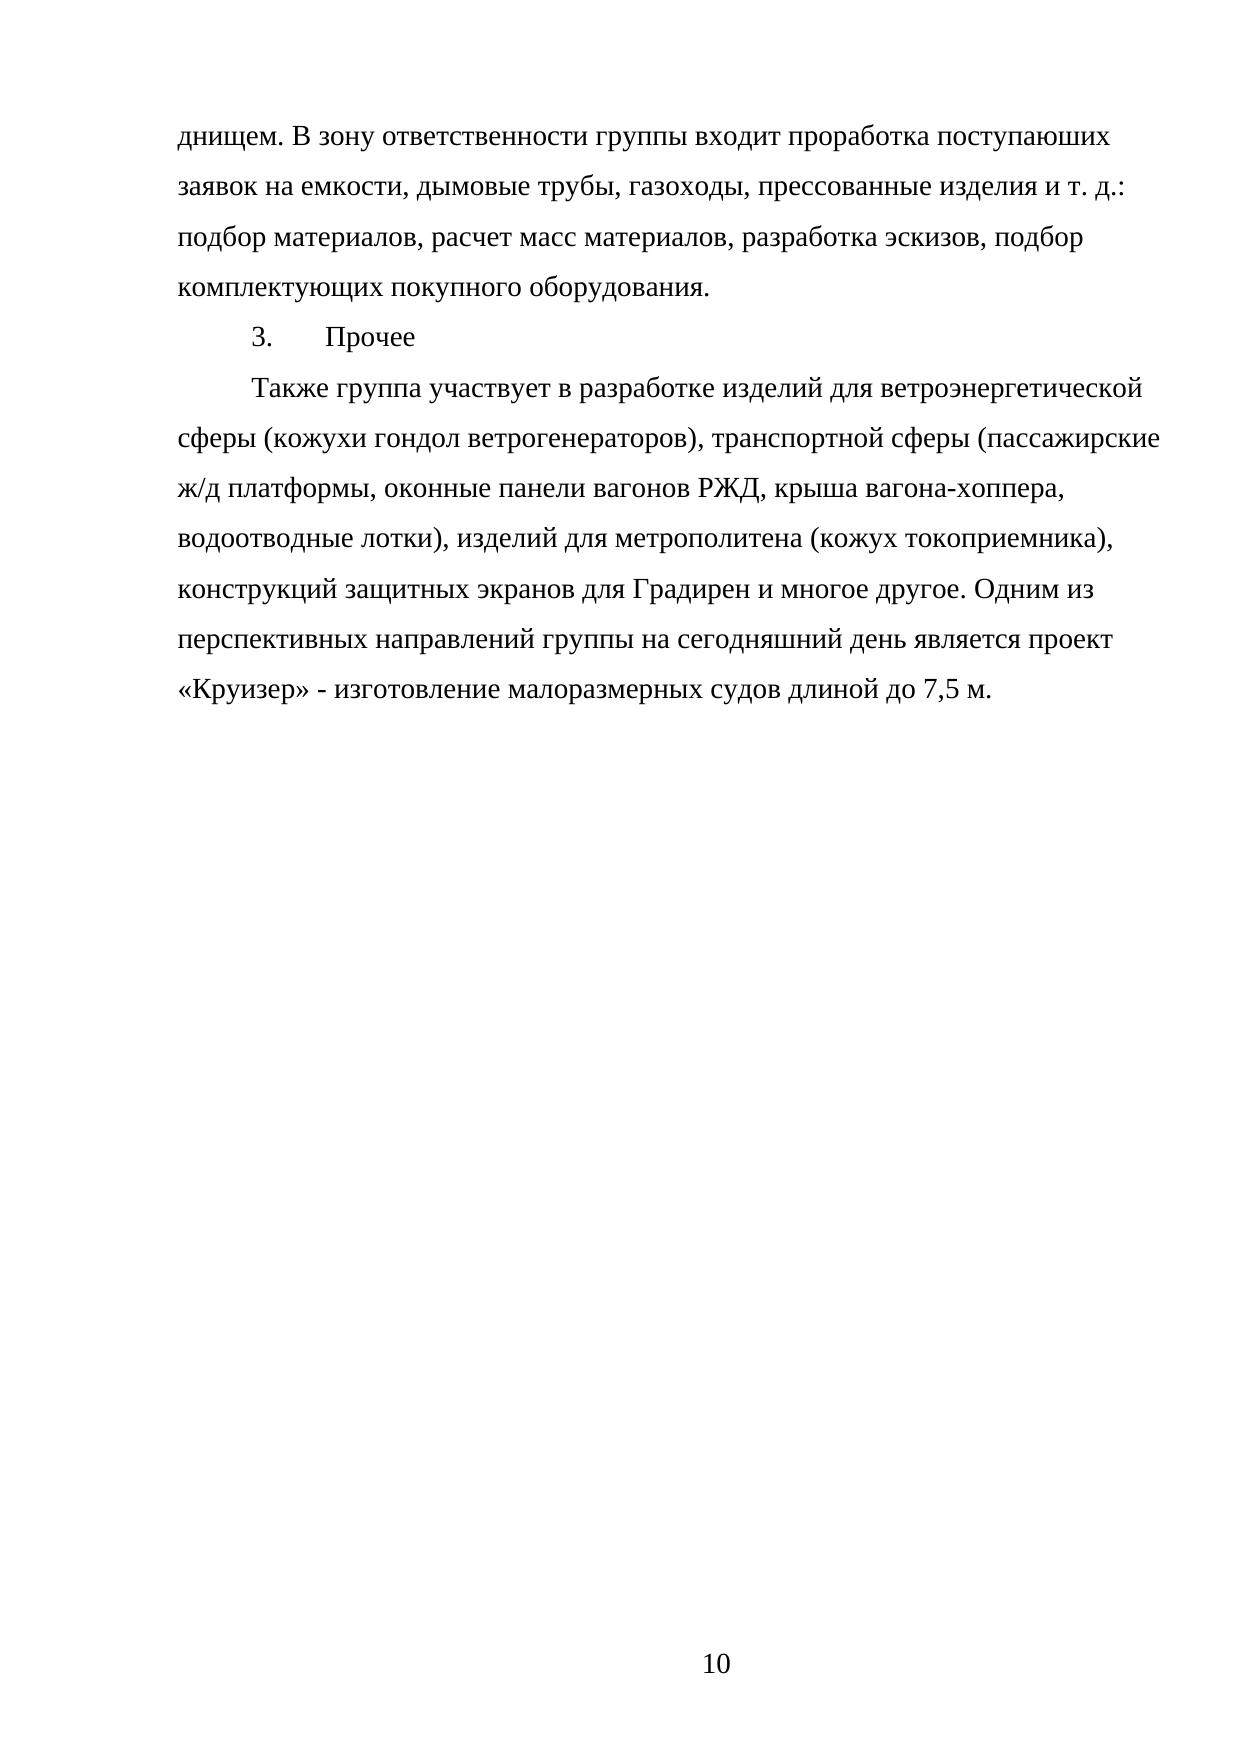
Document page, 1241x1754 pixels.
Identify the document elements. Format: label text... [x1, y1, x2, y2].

text 3. Прочее [177, 319, 1181, 353]
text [177, 118, 1181, 303]
text Также группа участвует в разработке изделий для ветроэнергетической сферы (кожухи гондол ветрогенераторов), транспортной сферы (пассажирские ж/д платформы, оконные панели вагонов РЖД, крыша вагона-хоппера, водоотводные лотки), изделий для метрополитена (кожух токоприемника), конструкций защитных экранов для Градирен и многое другое. Одним из перспективных направлений группы на сегодняшний день является проект «Круизер» - изготовление малоразмерных судов длиной до 7,5 м. [177, 370, 1181, 705]
